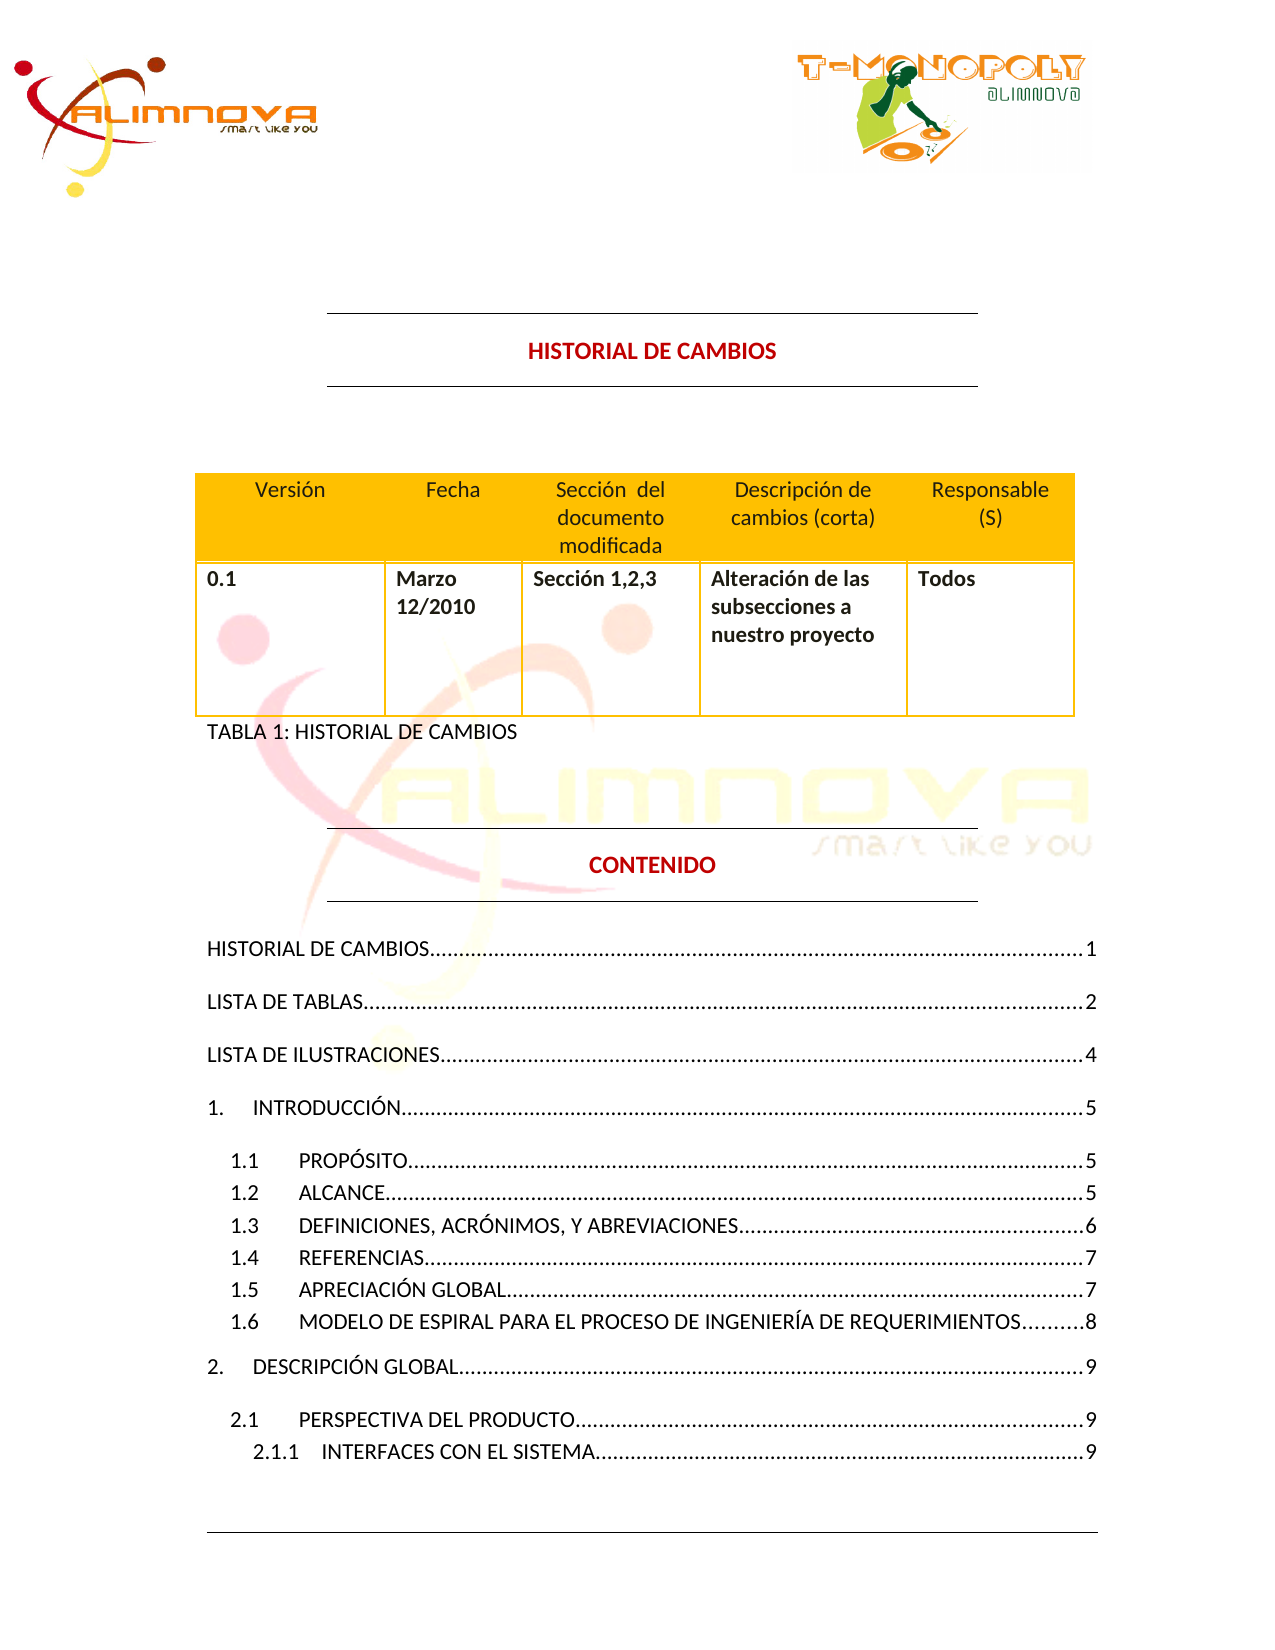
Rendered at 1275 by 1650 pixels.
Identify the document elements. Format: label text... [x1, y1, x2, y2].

picture [10, 55, 319, 199]
text HISTORIAL DE CAMBIOS [327, 314, 978, 386]
table_header Versión [197, 475, 384, 559]
table_header Sección del documento modificada [523, 475, 699, 559]
picture [792, 40, 1093, 173]
table_cell Sección 1,2,3 [523, 564, 699, 715]
table_cell Marzo 12/2010 [386, 564, 521, 715]
text Tabla 1: Historial de cambios [207, 717, 1098, 745]
table_header Fecha [386, 475, 521, 559]
table_cell 0.1 [197, 564, 384, 715]
table_cell Todos [908, 564, 1073, 715]
table_header Responsable (S) [908, 475, 1073, 559]
text CONTENIDO [327, 829, 978, 901]
table_cell Alteración de las subsecciones a nuestro proyecto [701, 564, 906, 715]
table_header Descripción de cambios (corta) [701, 475, 906, 559]
